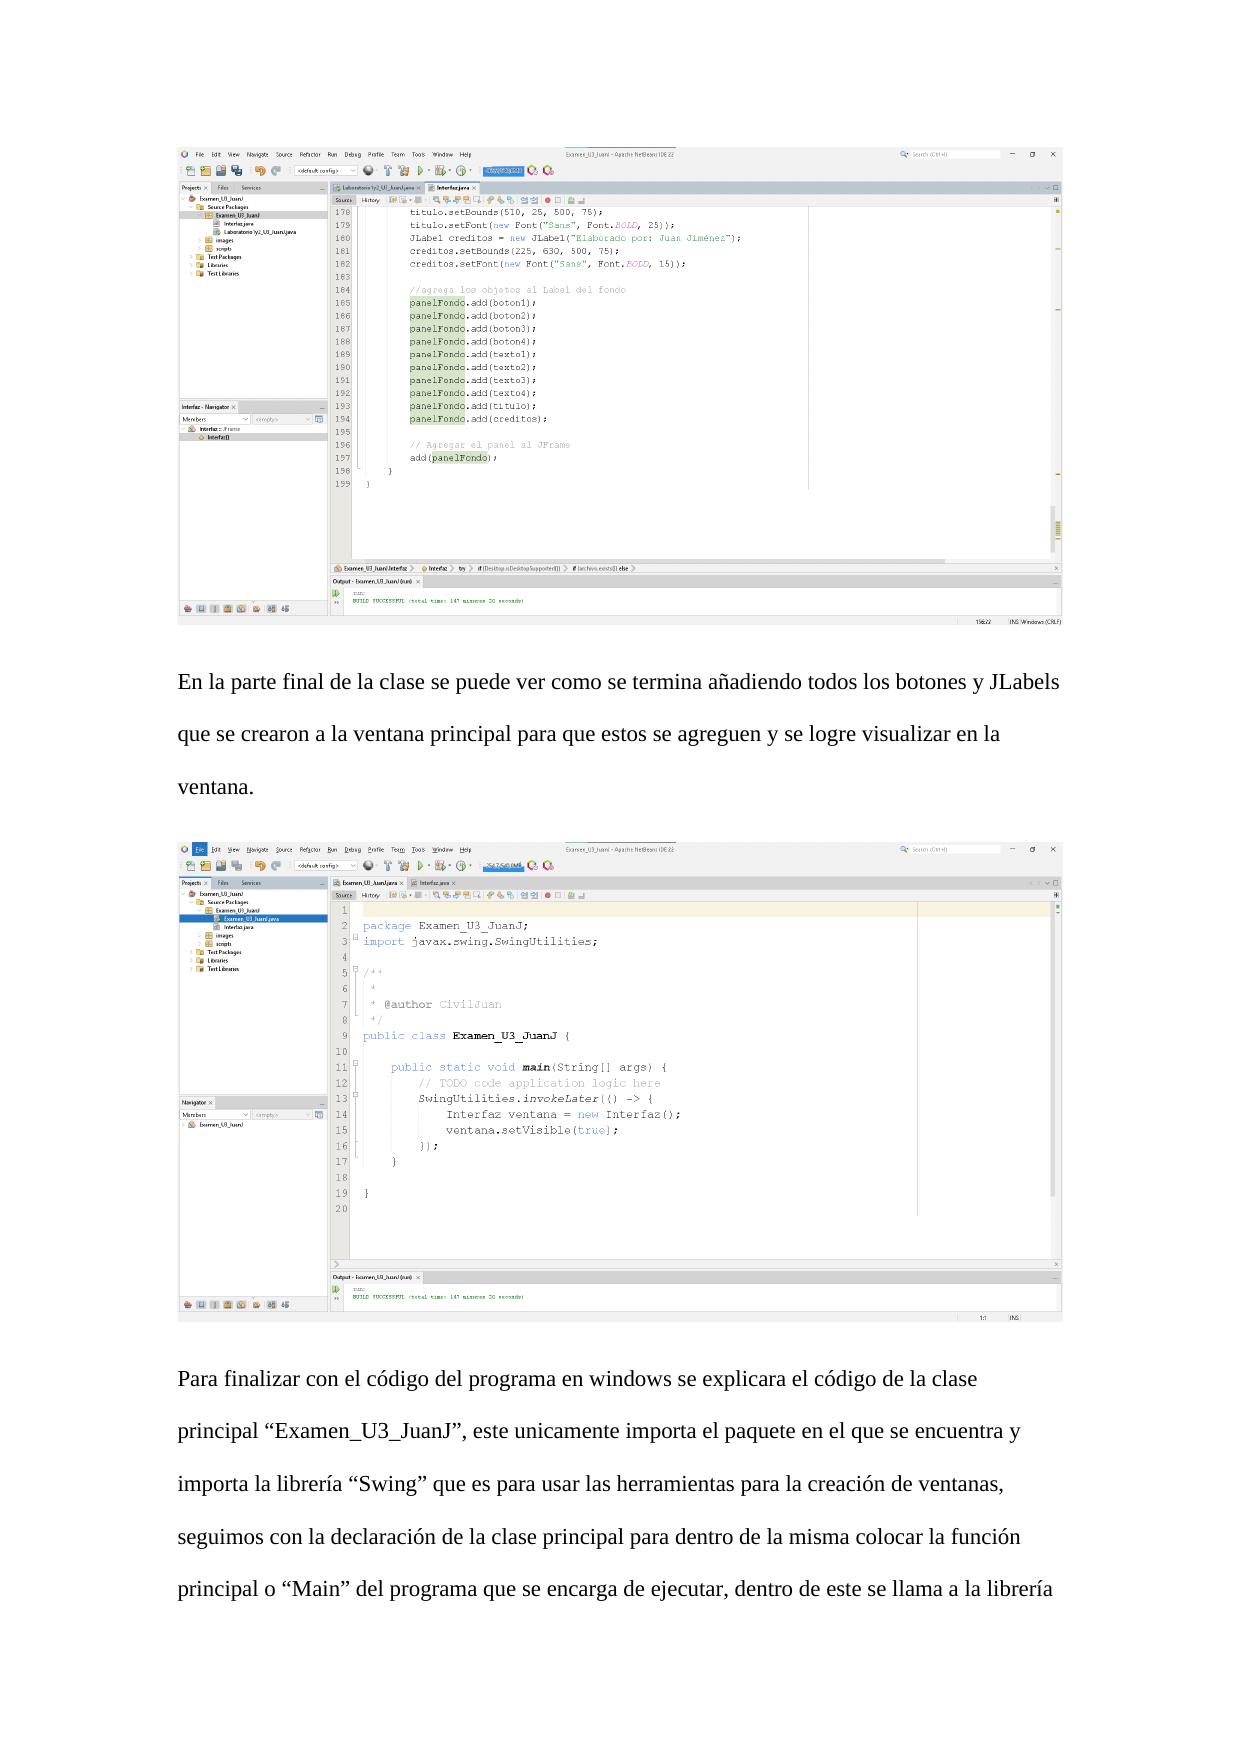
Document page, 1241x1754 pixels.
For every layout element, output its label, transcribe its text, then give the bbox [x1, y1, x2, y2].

picture [177, 147, 1063, 625]
text En la parte final de la clase se puede ver como se termina añadiendo todos los botones y JLabels que se crearon a la ventana principal para que estos se agreguen y se logre visualizar en la ventana. [177, 668, 1063, 799]
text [177, 1365, 1063, 1602]
picture [177, 842, 1063, 1322]
